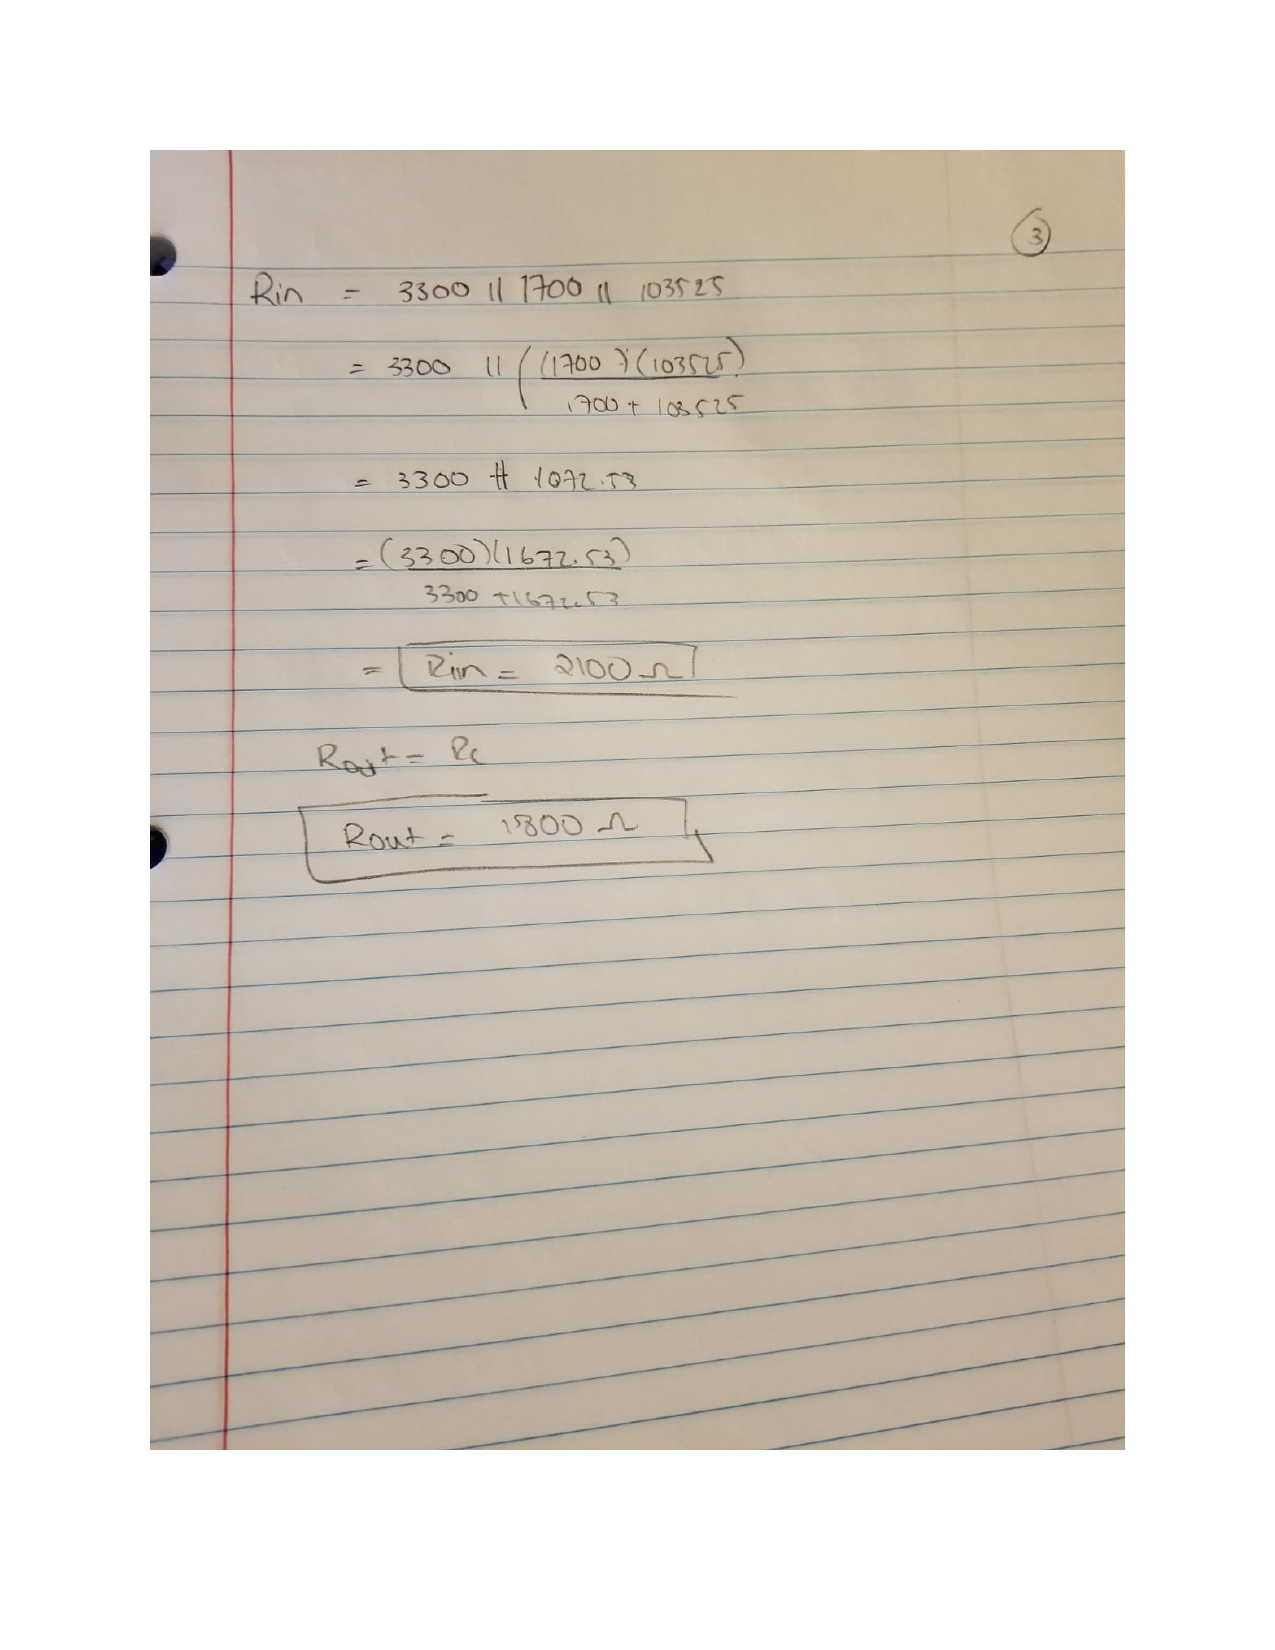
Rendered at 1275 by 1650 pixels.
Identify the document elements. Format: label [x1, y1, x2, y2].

picture [150, 150, 1125, 1450]
